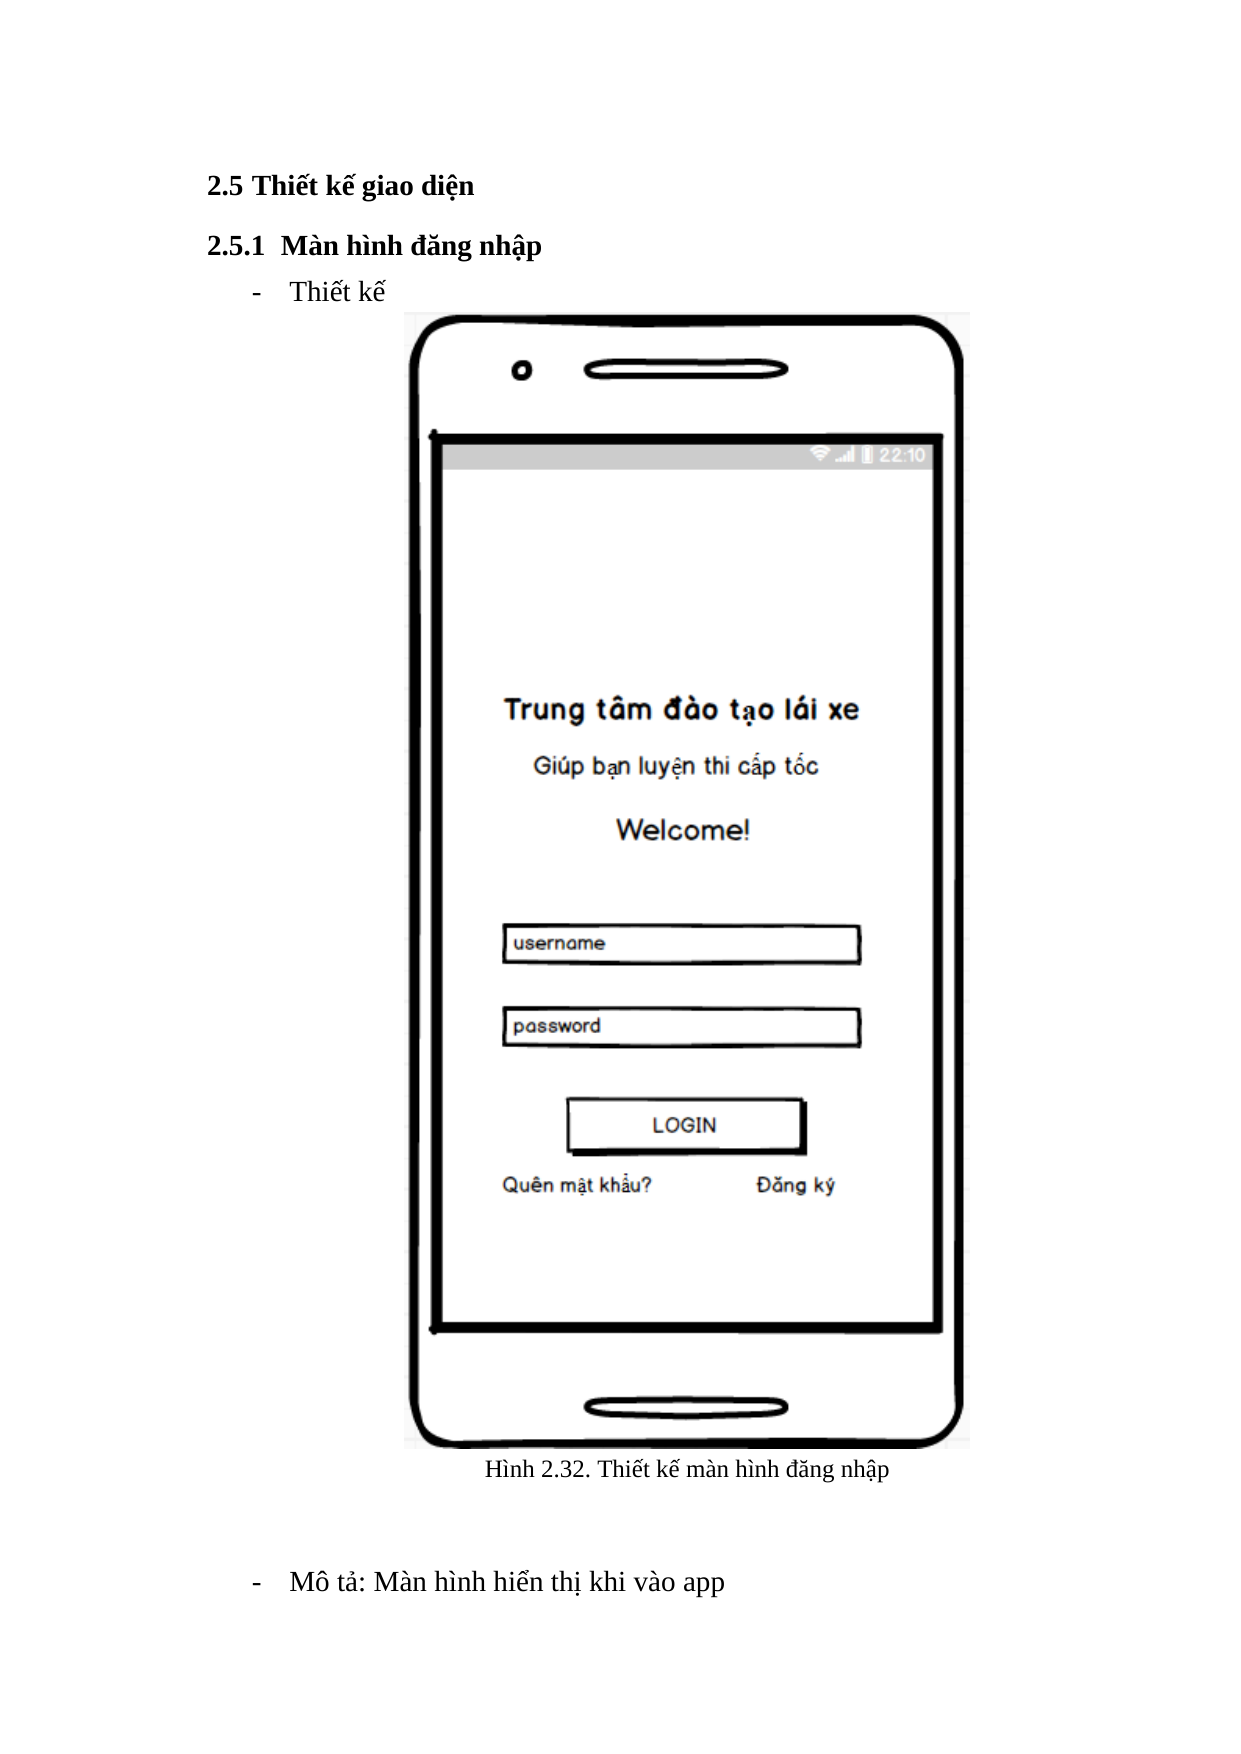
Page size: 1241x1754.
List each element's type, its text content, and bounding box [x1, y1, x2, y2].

subtitle Màn hình đăng nhập [207, 228, 1122, 261]
picture [404, 312, 970, 1449]
list Mô tả: Màn hình hiển thị khi vào app [252, 1564, 1122, 1597]
subtitle Thiết kế giao diện [207, 168, 1122, 202]
text Hình 2.32. Thiết kế màn hình đăng nhập [252, 1454, 1122, 1482]
list Thiết kế [252, 274, 1122, 307]
